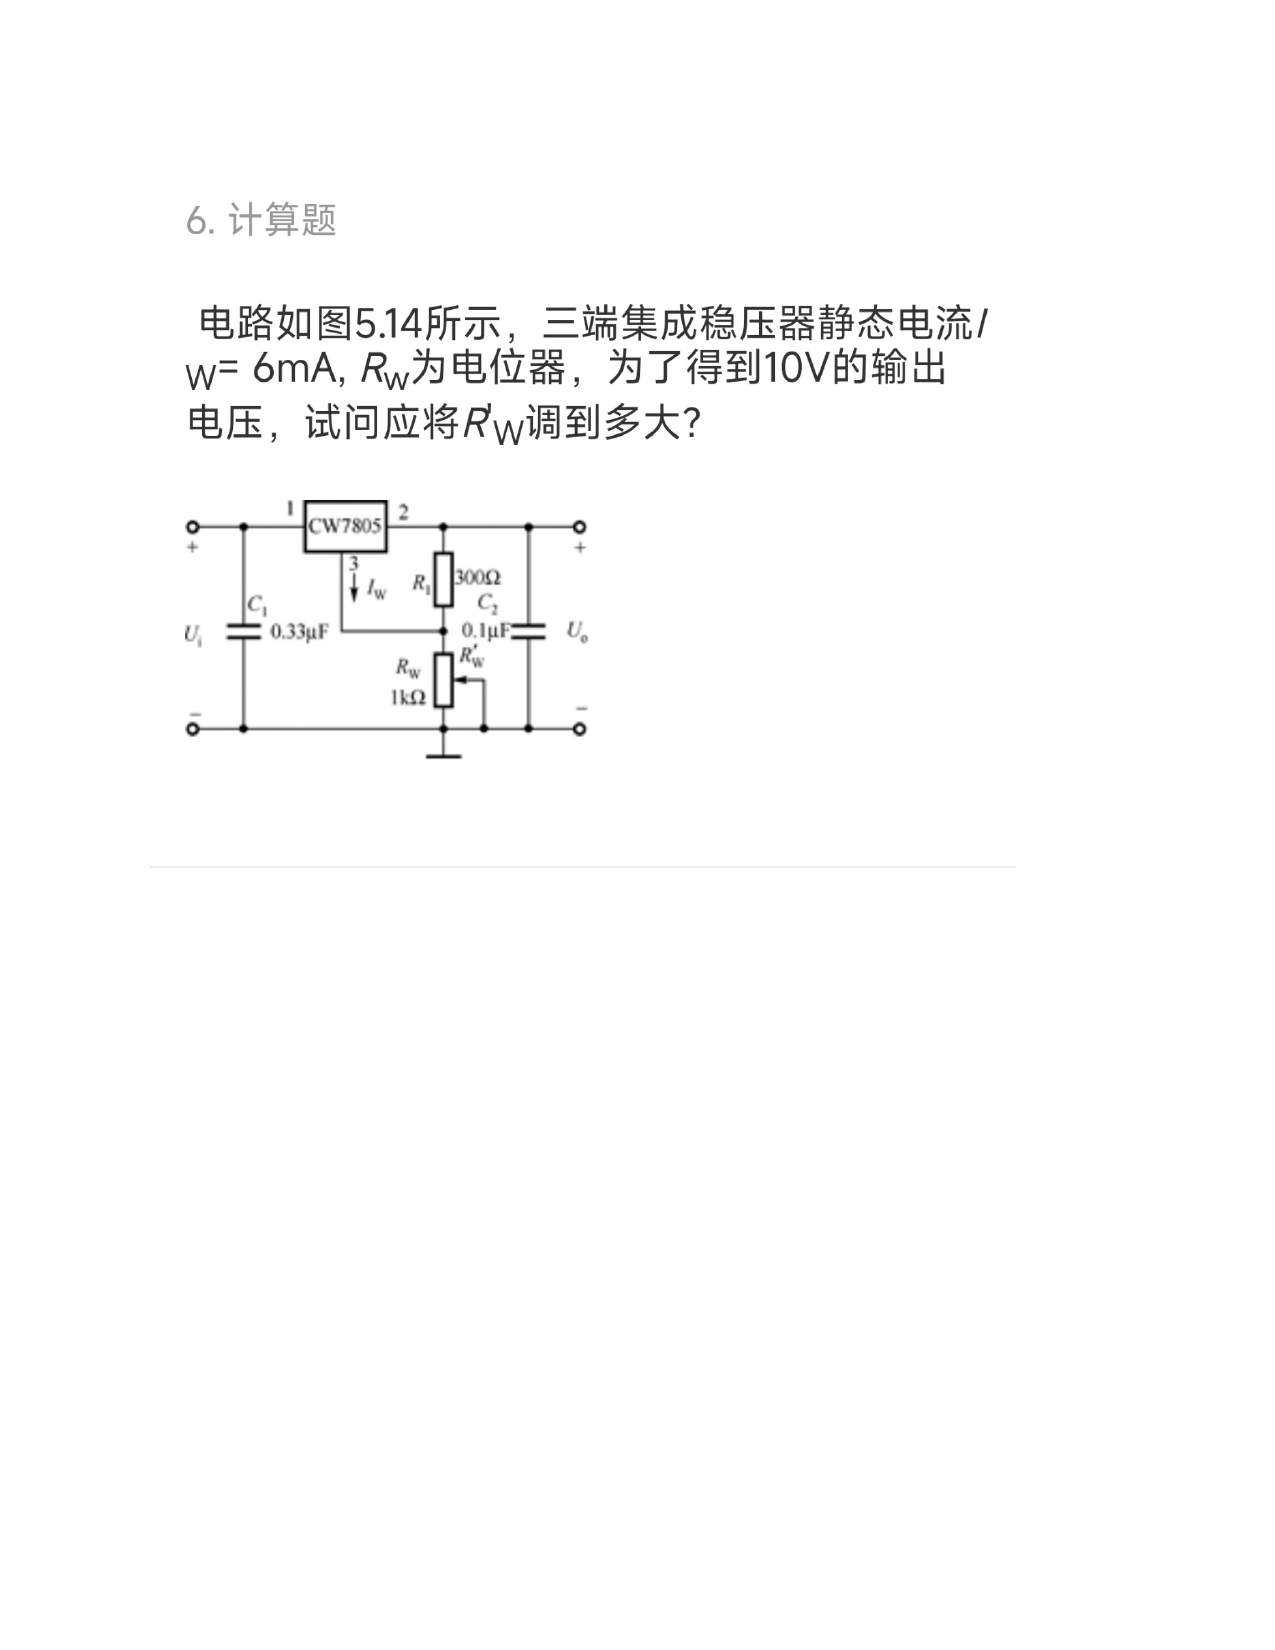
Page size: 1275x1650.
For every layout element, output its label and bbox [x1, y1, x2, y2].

picture [150, 150, 1017, 872]
